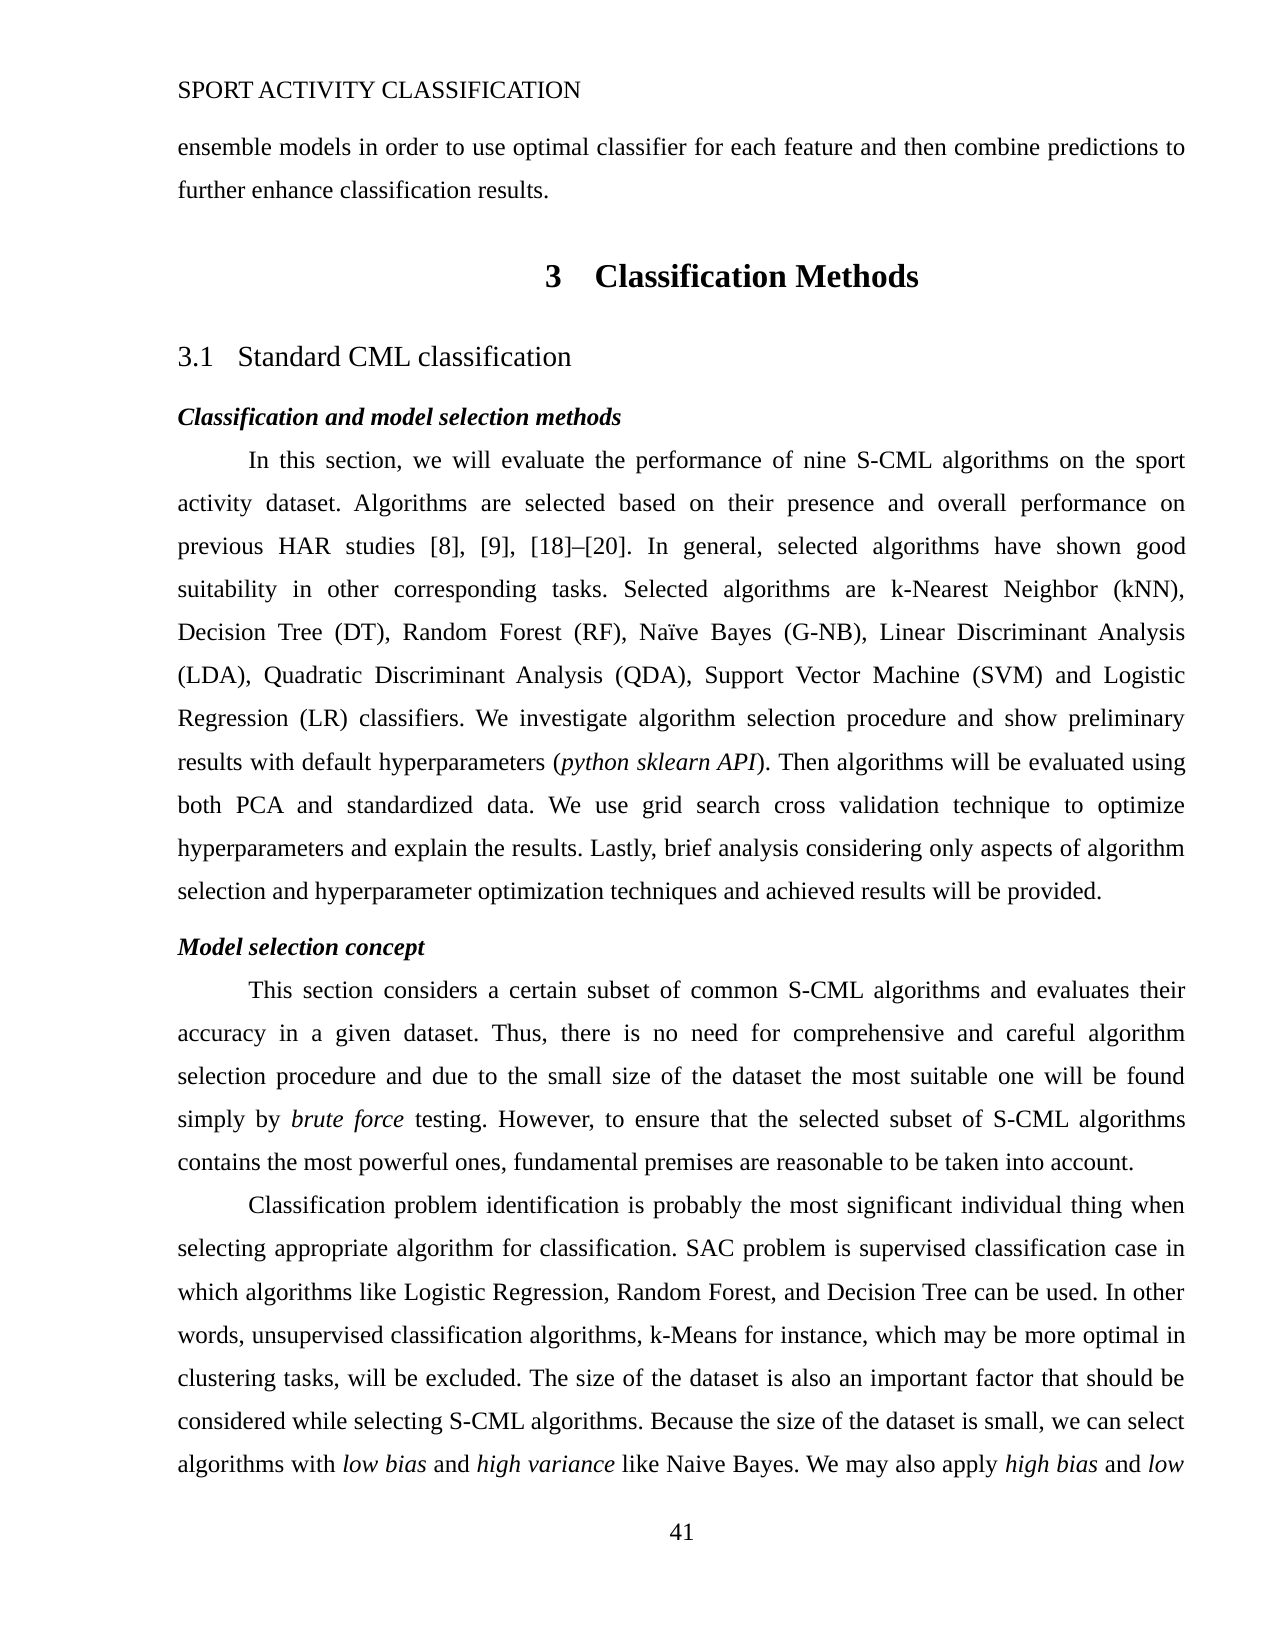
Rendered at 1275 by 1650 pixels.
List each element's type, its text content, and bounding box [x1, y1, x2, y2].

subtitle Model selection concept [177, 932, 1186, 960]
text In this section, we will evaluate the performance of nine S-CML algorithms on the sport activity dataset. Algorithms are selected based on their presence and overall performance on previous HAR studies [177, 445, 1186, 905]
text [177, 132, 1186, 204]
subtitle Classification Methods [207, 256, 1186, 294]
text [177, 1190, 1186, 1478]
subtitle Classification and model selection methods [177, 402, 1186, 430]
subtitle Standard CML classification [177, 339, 1186, 372]
text This section considers a certain subset of common S-CML algorithms and evaluates their accuracy in a given dataset. Thus, there is no need for comprehensive and careful algorithm selection procedure and due to the small size of the dataset the most suitable one will be found simply by brute force testing. However, to ensure that the selected subset of S-CML algorithms contains the most powerful ones, fundamental premises are reasonable to be taken into account. [177, 975, 1186, 1176]
